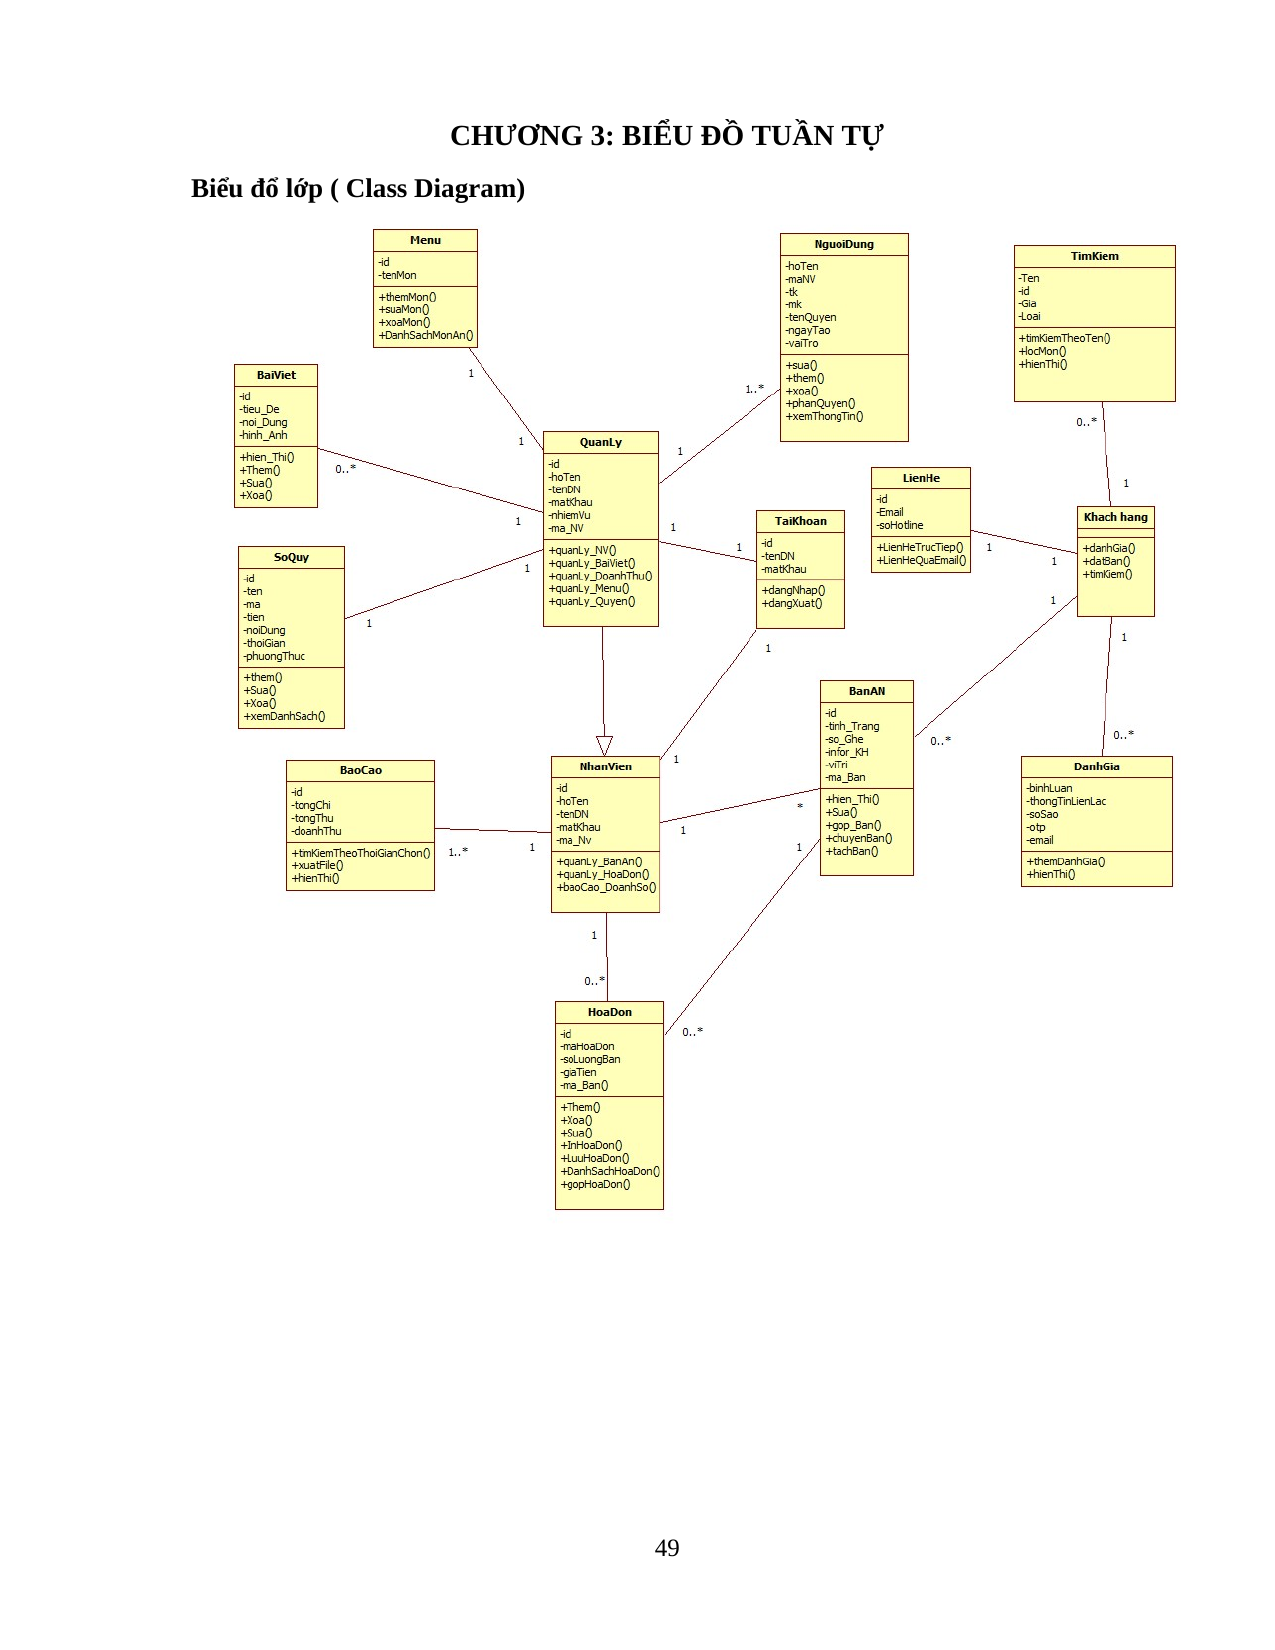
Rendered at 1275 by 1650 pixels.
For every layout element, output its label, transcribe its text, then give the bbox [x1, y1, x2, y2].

picture [214, 210, 1195, 1229]
subtitle CHƯƠNG 3: BIỂU ĐỒ TUẦN TỰ [177, 118, 1157, 152]
subtitle Biểu đổ lớp ( Class Diagram) [177, 172, 1157, 204]
